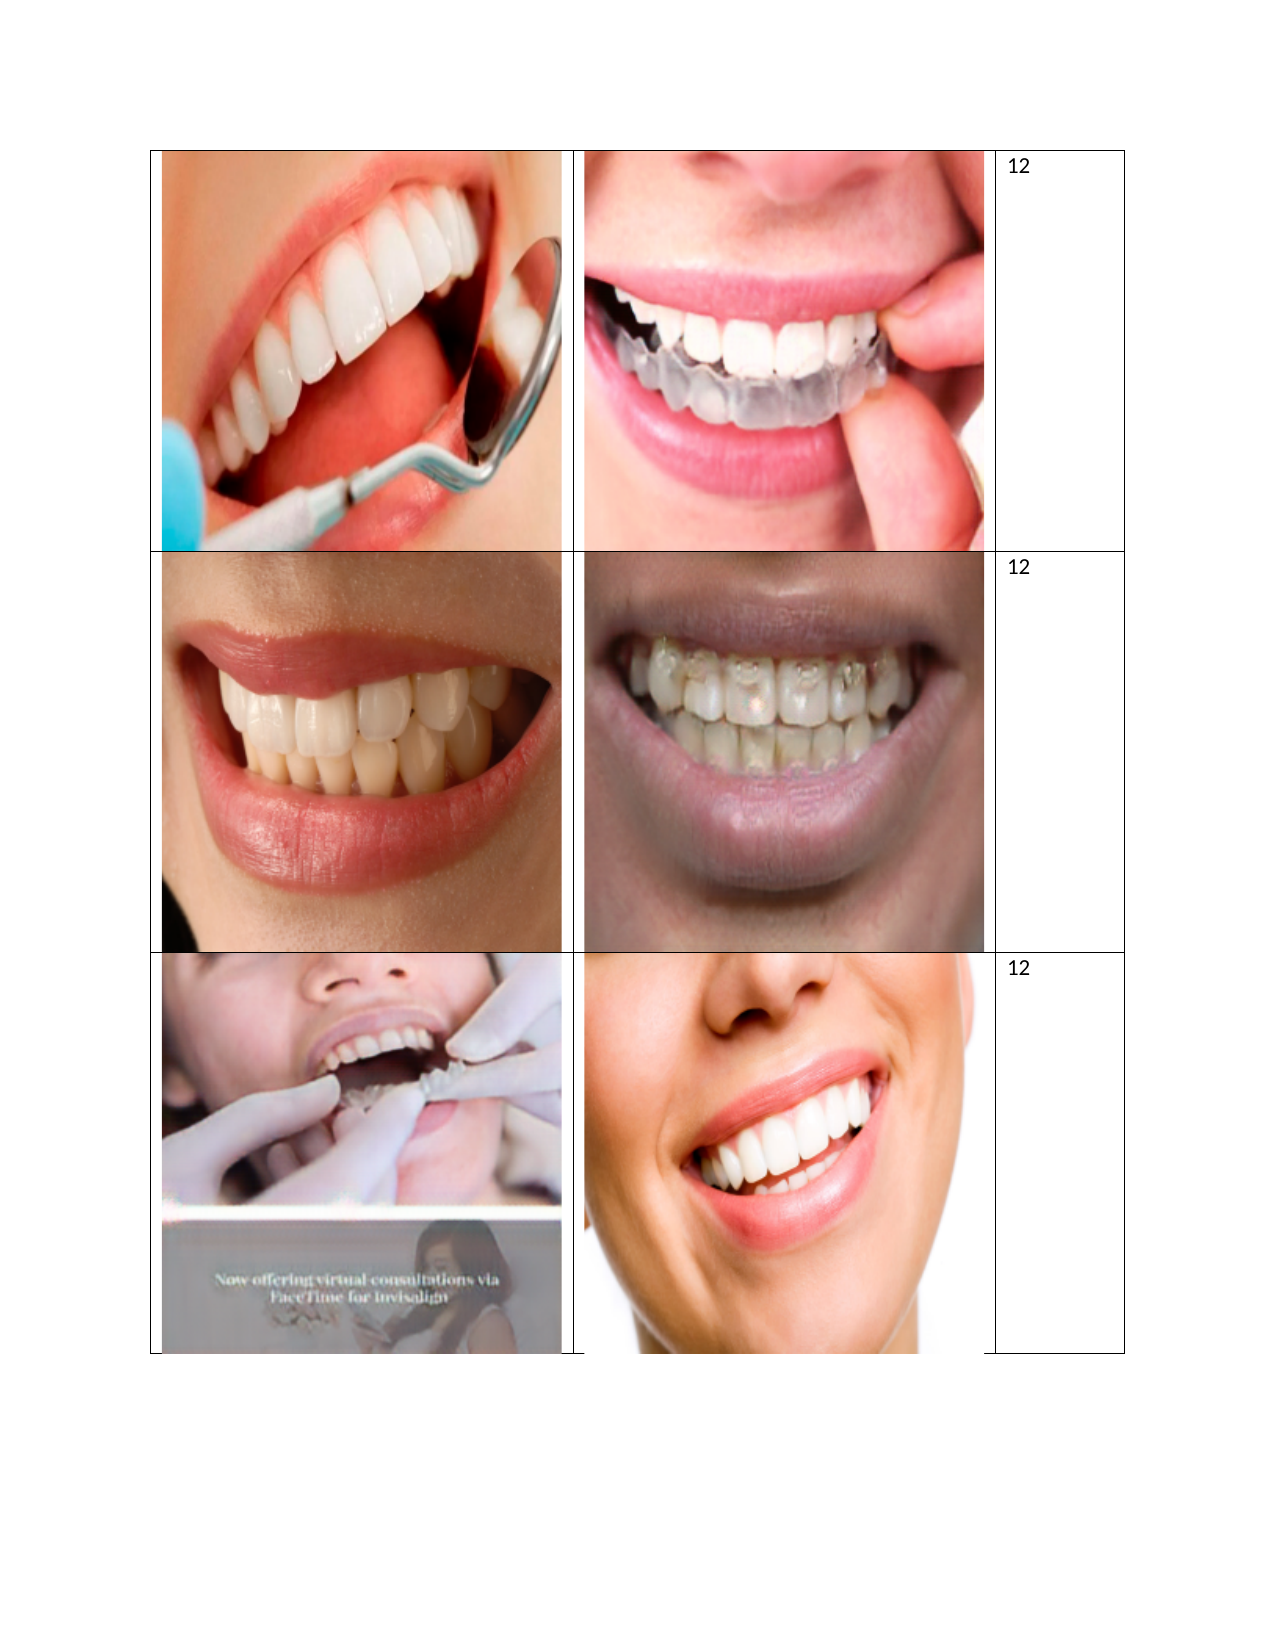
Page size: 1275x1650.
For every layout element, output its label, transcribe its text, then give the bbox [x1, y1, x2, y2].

table_cell 12 [996, 151, 1124, 551]
table_cell [151, 151, 161, 551]
table_cell [985, 151, 995, 551]
picture [161, 151, 562, 551]
table_cell [574, 151, 584, 551]
table_cell [151, 552, 161, 952]
table_cell [562, 953, 573, 1353]
picture [584, 953, 985, 1354]
picture [161, 552, 562, 952]
picture [161, 953, 562, 1354]
table_cell [562, 552, 573, 952]
table_cell 12 [996, 552, 1124, 952]
table_cell 12 [996, 953, 1124, 1353]
picture [584, 151, 985, 551]
table_cell [562, 151, 573, 551]
table_cell [151, 953, 161, 1353]
table_cell [985, 953, 995, 1353]
table_cell [985, 552, 995, 952]
table_cell [574, 552, 584, 952]
picture [584, 552, 985, 952]
table_cell [574, 953, 584, 1353]
